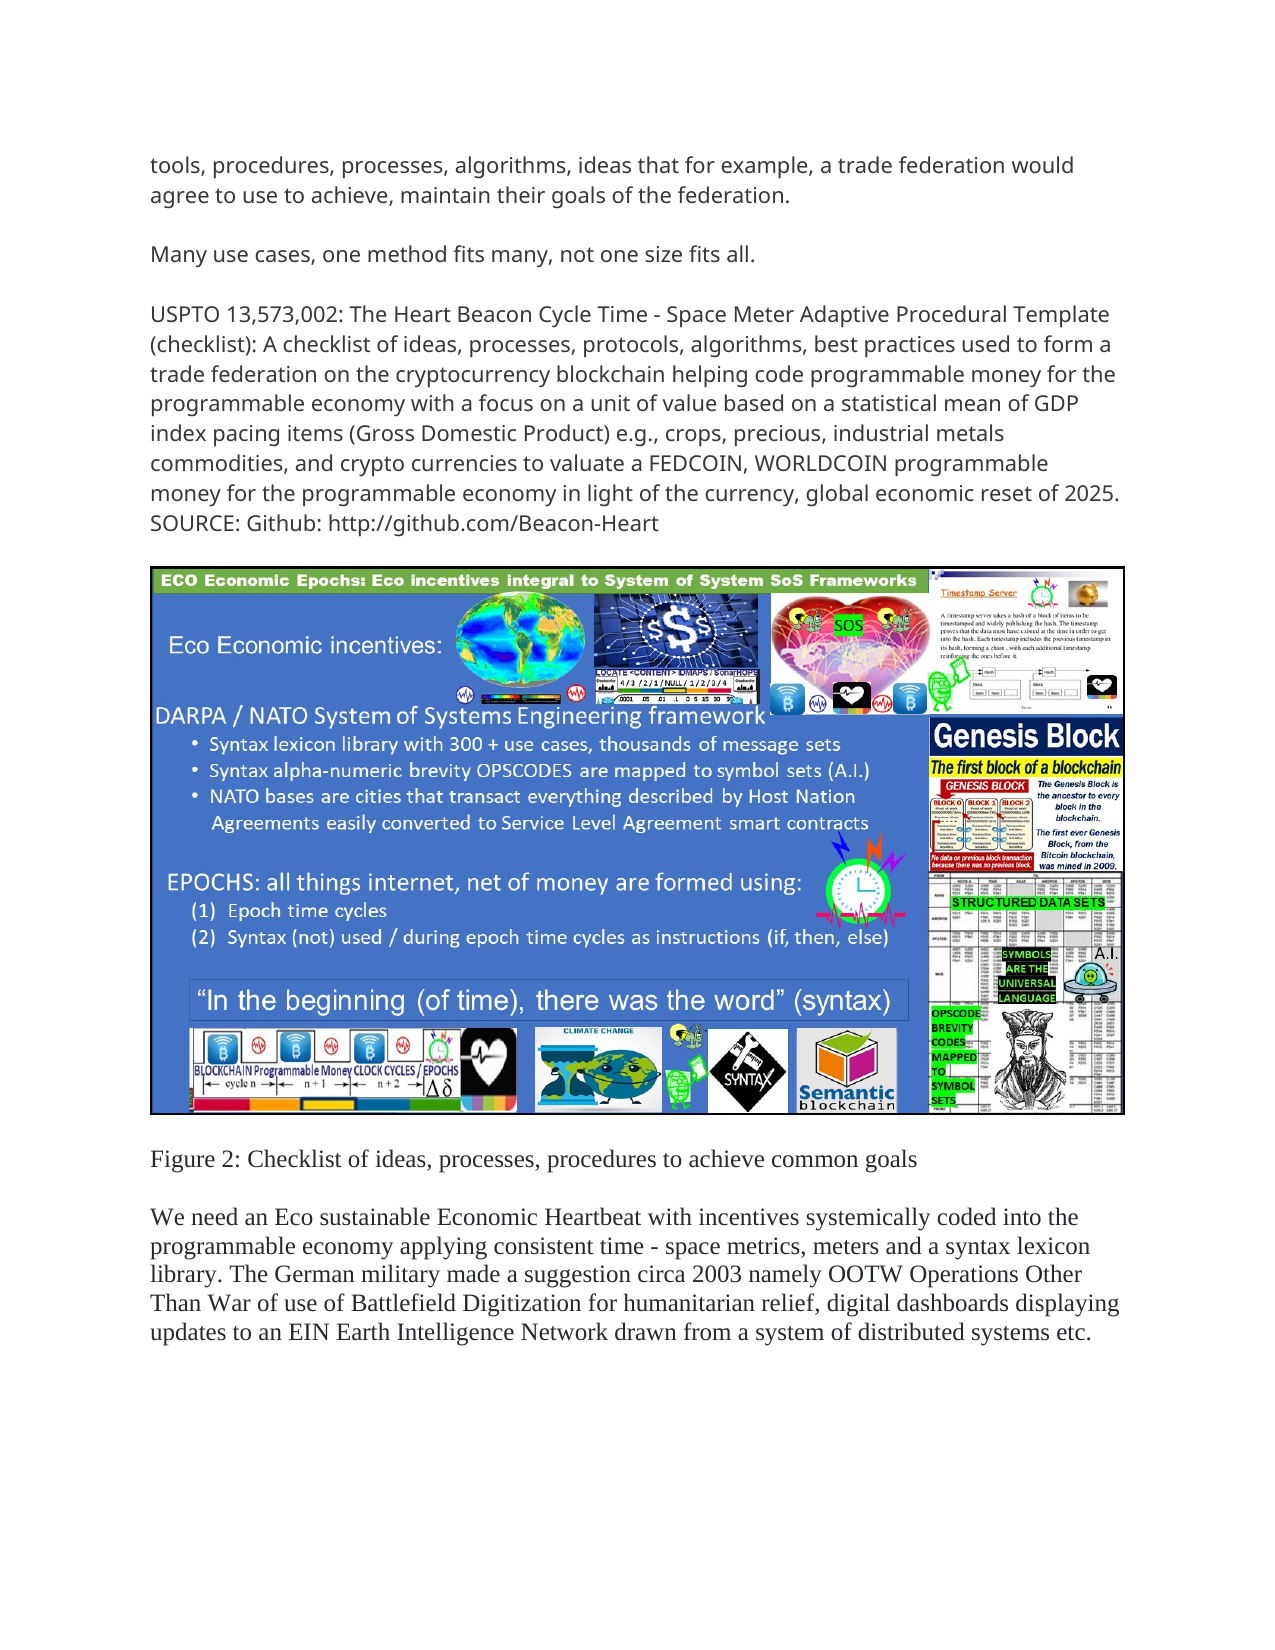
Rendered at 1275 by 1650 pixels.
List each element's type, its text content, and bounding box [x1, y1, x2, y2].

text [150, 150, 1125, 209]
text Figure 2: Checklist of ideas, processes, procedures to achieve common goals [150, 1144, 1125, 1173]
picture [152, 569, 1123, 1113]
text We need an Eco sustainable Economic Heartbeat with incentives systemically coded into the programmable economy applying consistent time - space metrics, meters and a syntax lexicon library. The German military made a suggestion circa 2003 namely OOTW Operations Other Than War of use of Battlefield Digitization for humanitarian relief, digital dashboards displaying updates to an EIN Earth Intelligence Network drawn from a system of distributed systems etc. [150, 1202, 1125, 1346]
text USPTO 13,573,002: The Heart Beacon Cycle Time - Space Meter Adaptive Procedural Template (checklist): A checklist of ideas, processes, protocols, algorithms, best practices used to form a trade federation on the cryptocurrency blockchain helping code programmable money for the programmable economy with a focus on a unit of value based on a statistical mean of GDP index pacing items (Gross Domestic Product) e.g., crops, precious, industrial metals commodities, and crypto currencies to valuate a FEDCOIN, WORLDCOIN programmable money for the programmable economy in light of the currency, global economic reset of 2025. SOURCE: Github: http://github.com/Beacon-Heart [150, 299, 1125, 537]
text Many use cases, one method fits many, not one size fits all. [150, 239, 1125, 269]
